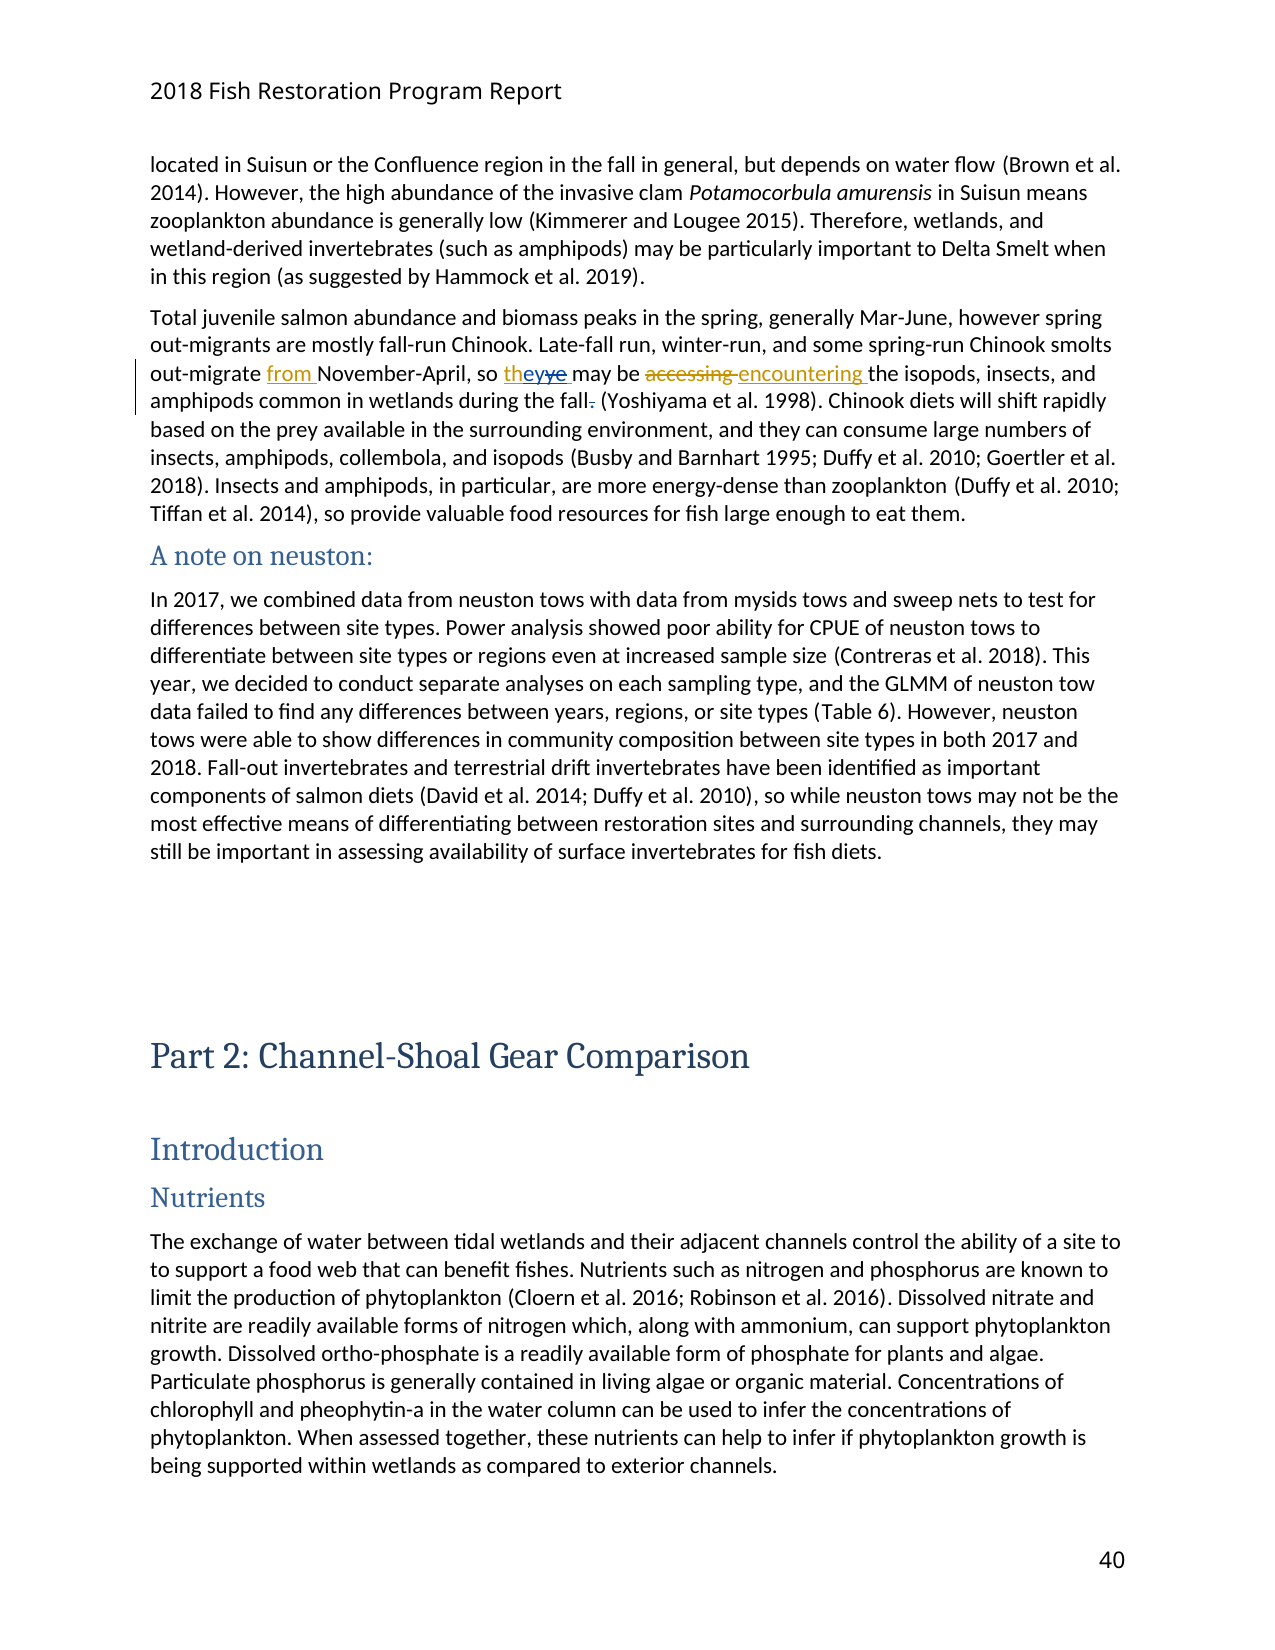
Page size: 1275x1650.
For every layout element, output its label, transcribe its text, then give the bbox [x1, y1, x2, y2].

subtitle Introduction [150, 1130, 1125, 1169]
text In 2017, we combined data from neuston tows with data from mysids tows and sweep nets to test for differences between site types. Power analysis showed poor ability for CPUE of neuston tows to differentiate between site types or regions even at increased sample size (Contreras et al. 2018). This year, we decided to conduct separate analyses on each sampling type, and the GLMM of neuston tow data failed to find any differences between years, regions, or site types (Table 6). However, neuston tows were able to show differences in community composition between site types in both 2017 and 2018. Fall-out invertebrates and terrestrial drift invertebrates have been identified as important components of salmon diets (David et al. 2014; Duffy et al. 2010), so while neuston tows may not be the most effective means of differentiating between restoration sites and surrounding channels, they may still be important in assessing availability of surface invertebrates for fish diets. [150, 585, 1125, 866]
subtitle Nutrients [150, 1181, 1125, 1215]
text Total juvenile salmon abundance and biomass peaks in the spring, generally Mar-June, however spring out-migrants are mostly fall-run Chinook. Late-fall run, winter-run, and some spring-run Chinook smolts out-migrate November-April, so may be the isopods, insects, and amphipods common in wetlands during the fall (Yoshiyama et al. 1998). Chinook diets will shift rapidly based on the prey available in the surrounding environment, and they can consume large numbers of insects, amphipods, collembola, and isopods (Busby and Barnhart 1995; Duffy et al. 2010; Goertler et al. 2018). Insects and amphipods, in particular, are more energy-dense than zooplankton (Duffy et al. 2010; Tiffan et al. 2014), so provide valuable food resources for fish large enough to eat them. [150, 303, 1125, 527]
subtitle A note on neuston: [150, 539, 1125, 573]
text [150, 150, 1125, 290]
subtitle Part 2: Channel-Shoal Gear Comparison [150, 1034, 1125, 1077]
text The exchange of water between tidal wetlands and their adjacent channels control the ability of a site to to support a food web that can benefit fishes. Nutrients such as nitrogen and phosphorus are known to limit the production of phytoplankton (Cloern et al. 2016; Robinson et al. 2016). Dissolved nitrate and nitrite are readily available forms of nitrogen which, along with ammonium, can support phytoplankton growth. Dissolved ortho-phosphate is a readily available form of phosphate for plants and algae. Particulate phosphorus is generally contained in living algae or organic material. Concentrations of chlorophyll and pheophytin-a in the water column can be used to infer the concentrations of phytoplankton. When assessed together, these nutrients can help to infer if phytoplankton growth is being supported within wetlands as compared to exterior channels. [150, 1227, 1125, 1479]
